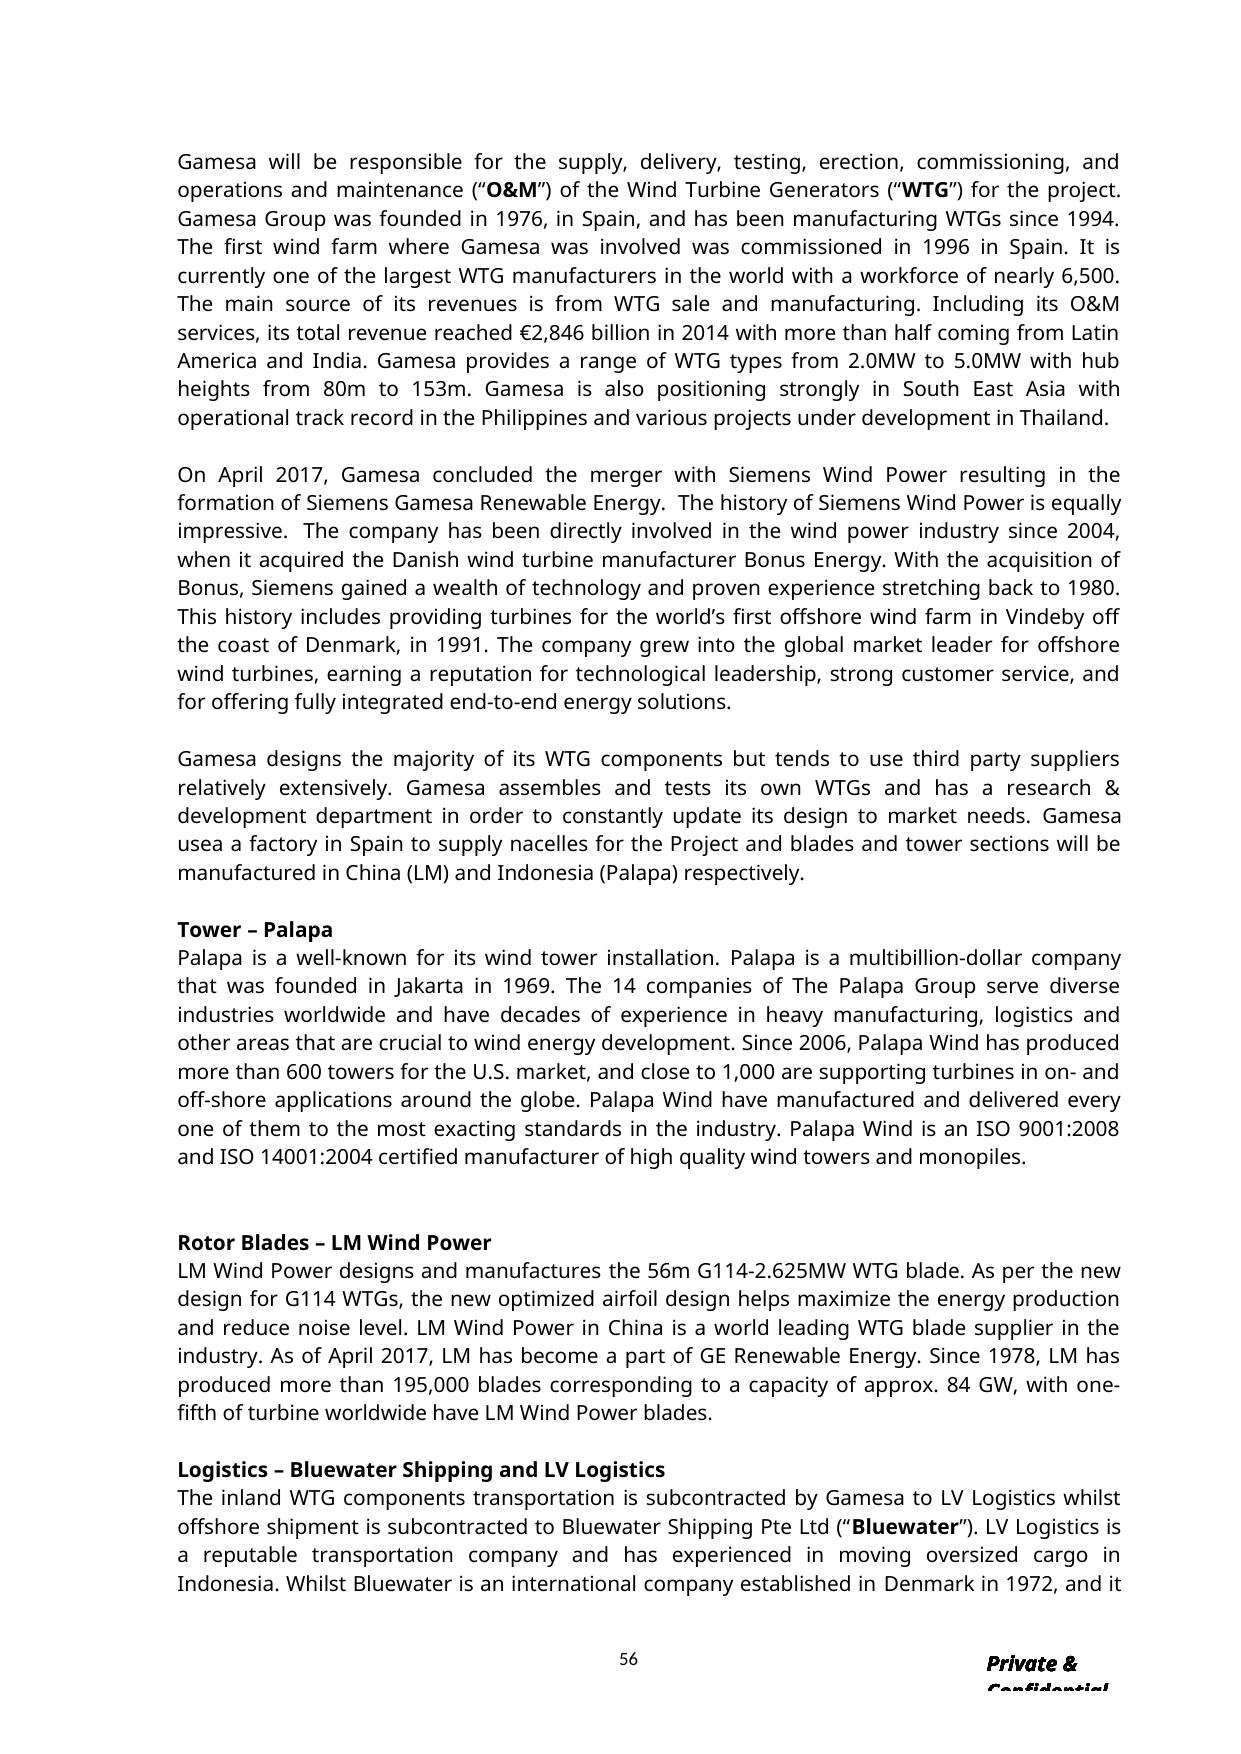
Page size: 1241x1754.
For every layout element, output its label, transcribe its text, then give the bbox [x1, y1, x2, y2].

text Rotor Blades – LM Wind Power [177, 1228, 1122, 1256]
text Gamesa will be responsible for the supply, delivery, testing, erection, commissioning, and operations and maintenance (“O&M”) of the Wind Turbine Generators (“WTG”) for the project. Gamesa Group was founded in 1976, in Spain, and has been manufacturing WTGs since 1994. The first wind farm where Gamesa was involved was commissioned in 1996 in Spain. It is currently one of the largest WTG manufacturers in the world with a workforce of nearly 6,500. The main source of its revenues is from WTG sale and manufacturing. Including its O&M services, its total revenue reached €2,846 billion in 2014 with more than half coming from Latin America and India. Gamesa provides a range of WTG types from 2.0MW to 5.0MW with hub heights from 80m to 153m. Gamesa is also positioning strongly in South East Asia with operational track record in the Philippines and various projects under development in Thailand. [177, 147, 1122, 431]
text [177, 1483, 1122, 1597]
text LM Wind Power designs and manufactures the 56m G114-2.625MW WTG blade. As per the new design for G114 WTGs, the new optimized airfoil design helps maximize the energy production and reduce noise level. LM Wind Power in China is a world leading WTG blade supplier in the industry. As of April 2017, LM has become a part of GE Renewable Energy. Since 1978, LM has produced more than 195,000 blades corresponding to a capacity of approx. 84 GW, with one-fifth of turbine worldwide have LM Wind Power blades. [177, 1256, 1122, 1427]
text Logistics – Bluewater Shipping and LV Logistics [177, 1455, 1122, 1483]
text Gamesa designs the majority of its WTG components but tends to use third party suppliers relatively extensively. Gamesa assembles and tests its own WTGs and has a research & development department in order to constantly update its design to market needs. Gamesa usea a factory in Spain to supply nacelles for the Project and blades and tower sections will be manufactured in China (LM) and Indonesia (Palapa) respectively. [177, 744, 1122, 886]
text Tower – Palapa [177, 915, 1122, 943]
text On April 2017, Gamesa concluded the merger with Siemens Wind Power resulting in the formation of Siemens Gamesa Renewable Energy. The history of Siemens Wind Power is equally impressive. The company has been directly involved in the wind power industry since 2004, when it acquired the Danish wind turbine manufacturer Bonus Energy. With the acquisition of Bonus, Siemens gained a wealth of technology and proven experience stretching back to 1980. This history includes providing turbines for the world’s first offshore wind farm in Vindeby off the coast of Denmark, in 1991. The company grew into the global market leader for offshore wind turbines, earning a reputation for technological leadership, strong customer service, and for offering fully integrated end-to-end energy solutions. [177, 460, 1122, 716]
text Palapa is a well-known for its wind tower installation. Palapa is a multibillion-dollar company that was founded in Jakarta in 1969. The 14 companies of The Palapa Group serve diverse industries worldwide and have decades of experience in heavy manufacturing, logistics and other areas that are crucial to wind energy development. Since 2006, Palapa Wind has produced more than 600 towers for the U.S. market, and close to 1,000 are supporting turbines in on- and off-shore applications around the globe. Palapa Wind have manufactured and delivered every one of them to the most exacting standards in the industry. Palapa Wind is an ISO 9001:2008 and ISO 14001:2004 certified manufacturer of high quality wind towers and monopiles. [177, 943, 1122, 1171]
